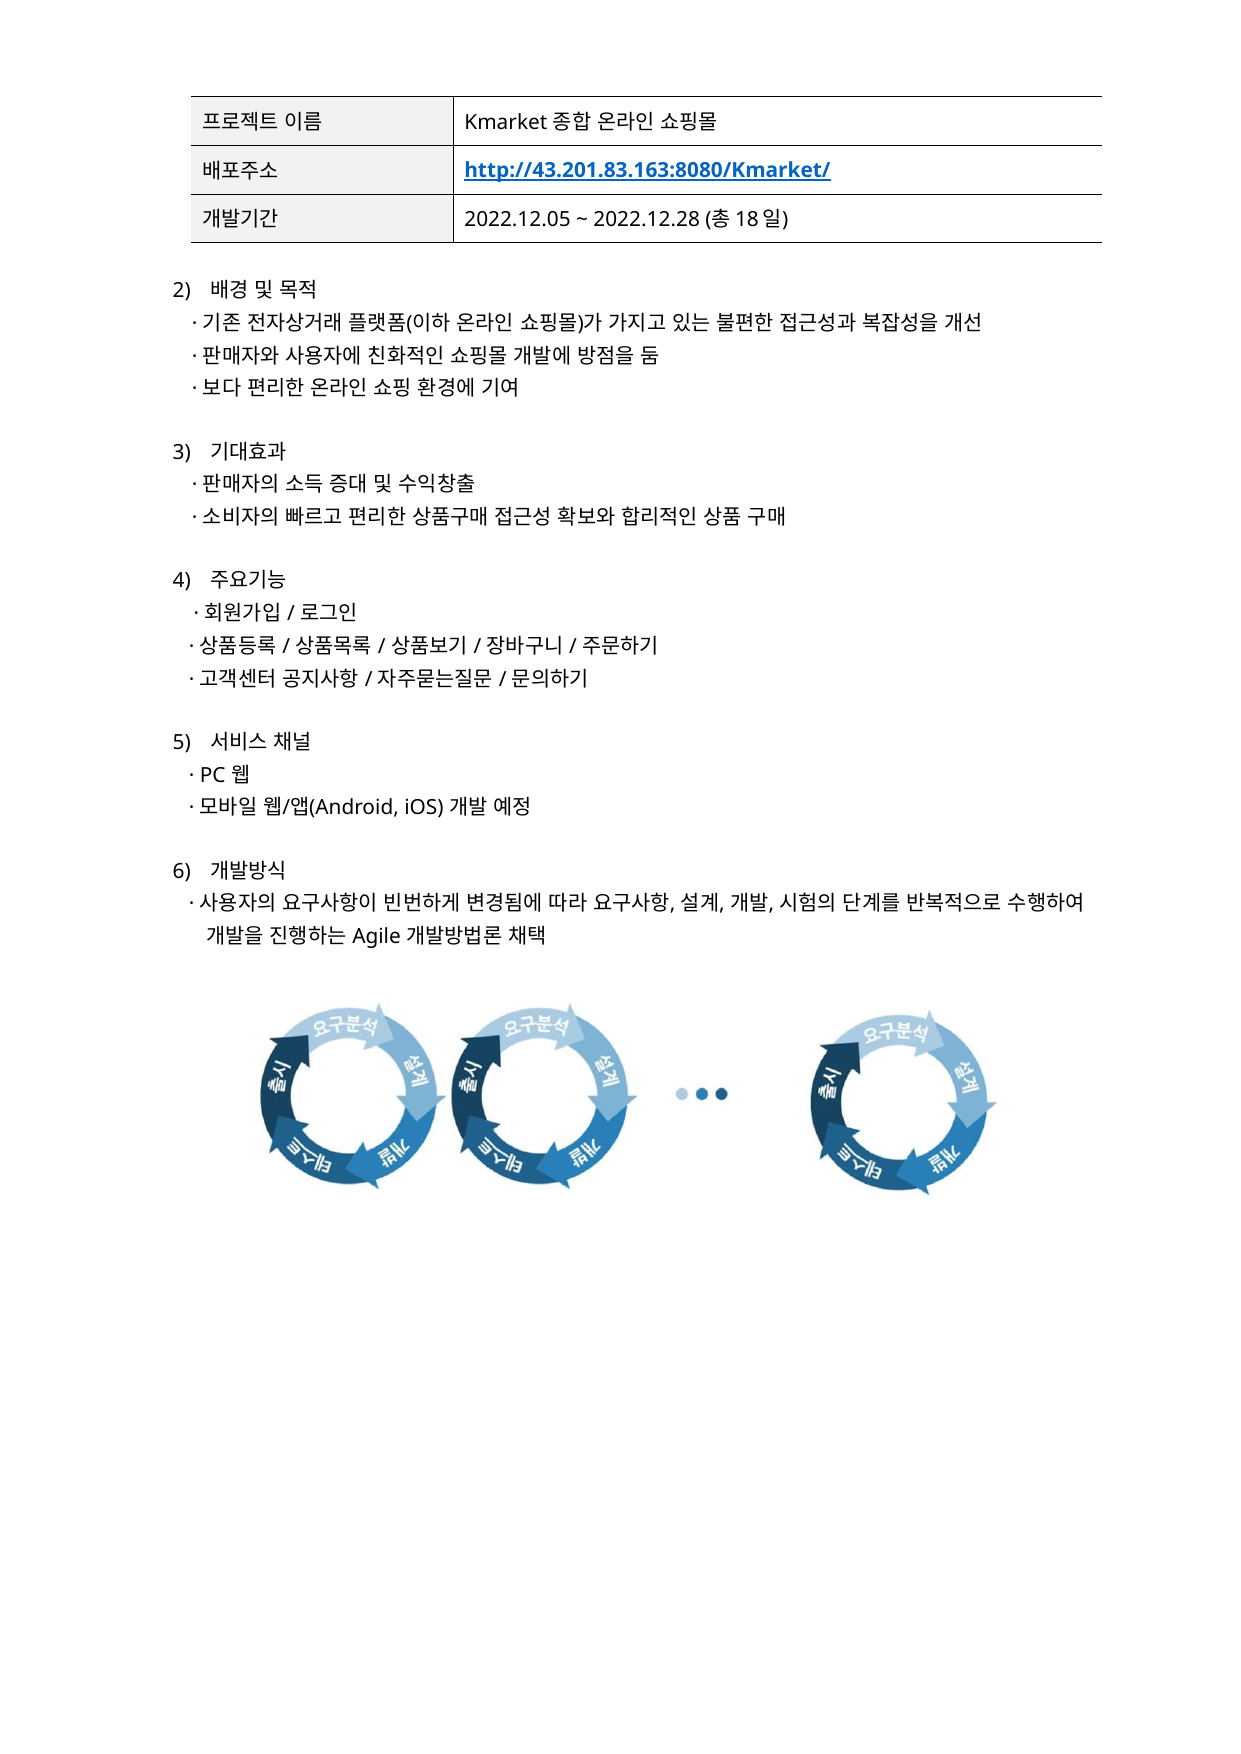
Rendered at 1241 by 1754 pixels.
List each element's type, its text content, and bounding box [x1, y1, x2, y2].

text · PC 웹 [188, 758, 1097, 788]
text · 회원가입 / 로그인 [172, 596, 1097, 627]
table_cell http://43.201.83.163:8080/Kmarket/ [454, 146, 1102, 194]
text · 보다 편리한 온라인 쇼핑 환경에 기여 [174, 372, 1097, 402]
table_cell 프로젝트 이름 [191, 97, 453, 145]
text · 소비자의 빠르고 편리한 상품구매 접근성 확보와 합리적인 상품 구매 [192, 500, 1097, 531]
list 주요기능 [172, 564, 1097, 594]
table_cell 2022.12.05 ~ 2022.12.28 (총18일) [454, 195, 1102, 242]
picture [660, 989, 1016, 1226]
list 기대효과 [172, 435, 1097, 465]
text · 사용자의 요구사항이 빈번하게 변경됨에 따라 요구사항, 설계, 개발, 시험의 단계를 반복적으로 수행하여 개발을 진행하는 Agile 개발방법론 채택 [188, 887, 1097, 950]
list 개발방식 [172, 854, 1097, 884]
table_cell 개발기간 [191, 195, 453, 242]
list 서비스 채널 [172, 725, 1097, 756]
text · 상품등록 / 상품목록 / 상품보기 / 장바구니 / 주문하기 [188, 629, 1097, 659]
table_cell Kmarket 종합 온라인 쇼핑몰 [454, 97, 1102, 145]
text · 판매자와 사용자에 친화적인 쇼핑몰 개발에 방점을 둠 [174, 339, 1097, 369]
text · 판매자의 소득 증대 및 수익창출 [192, 468, 1097, 498]
table_cell 배포주소 [191, 146, 453, 194]
text · 모바일 웹/앱(Android, iOS) 개발 예정 [188, 791, 1097, 821]
list 배경 및 목적 [172, 273, 1097, 304]
list · 기존 전자상거래 플랫폼(이하 온라인 쇼핑몰)가 가지고 있는 불편한 접근성과 복잡성을 개선 [192, 306, 1097, 337]
picture [238, 982, 639, 1220]
text · 고객센터 공지사항 / 자주묻는질문 / 문의하기 [188, 662, 1097, 692]
